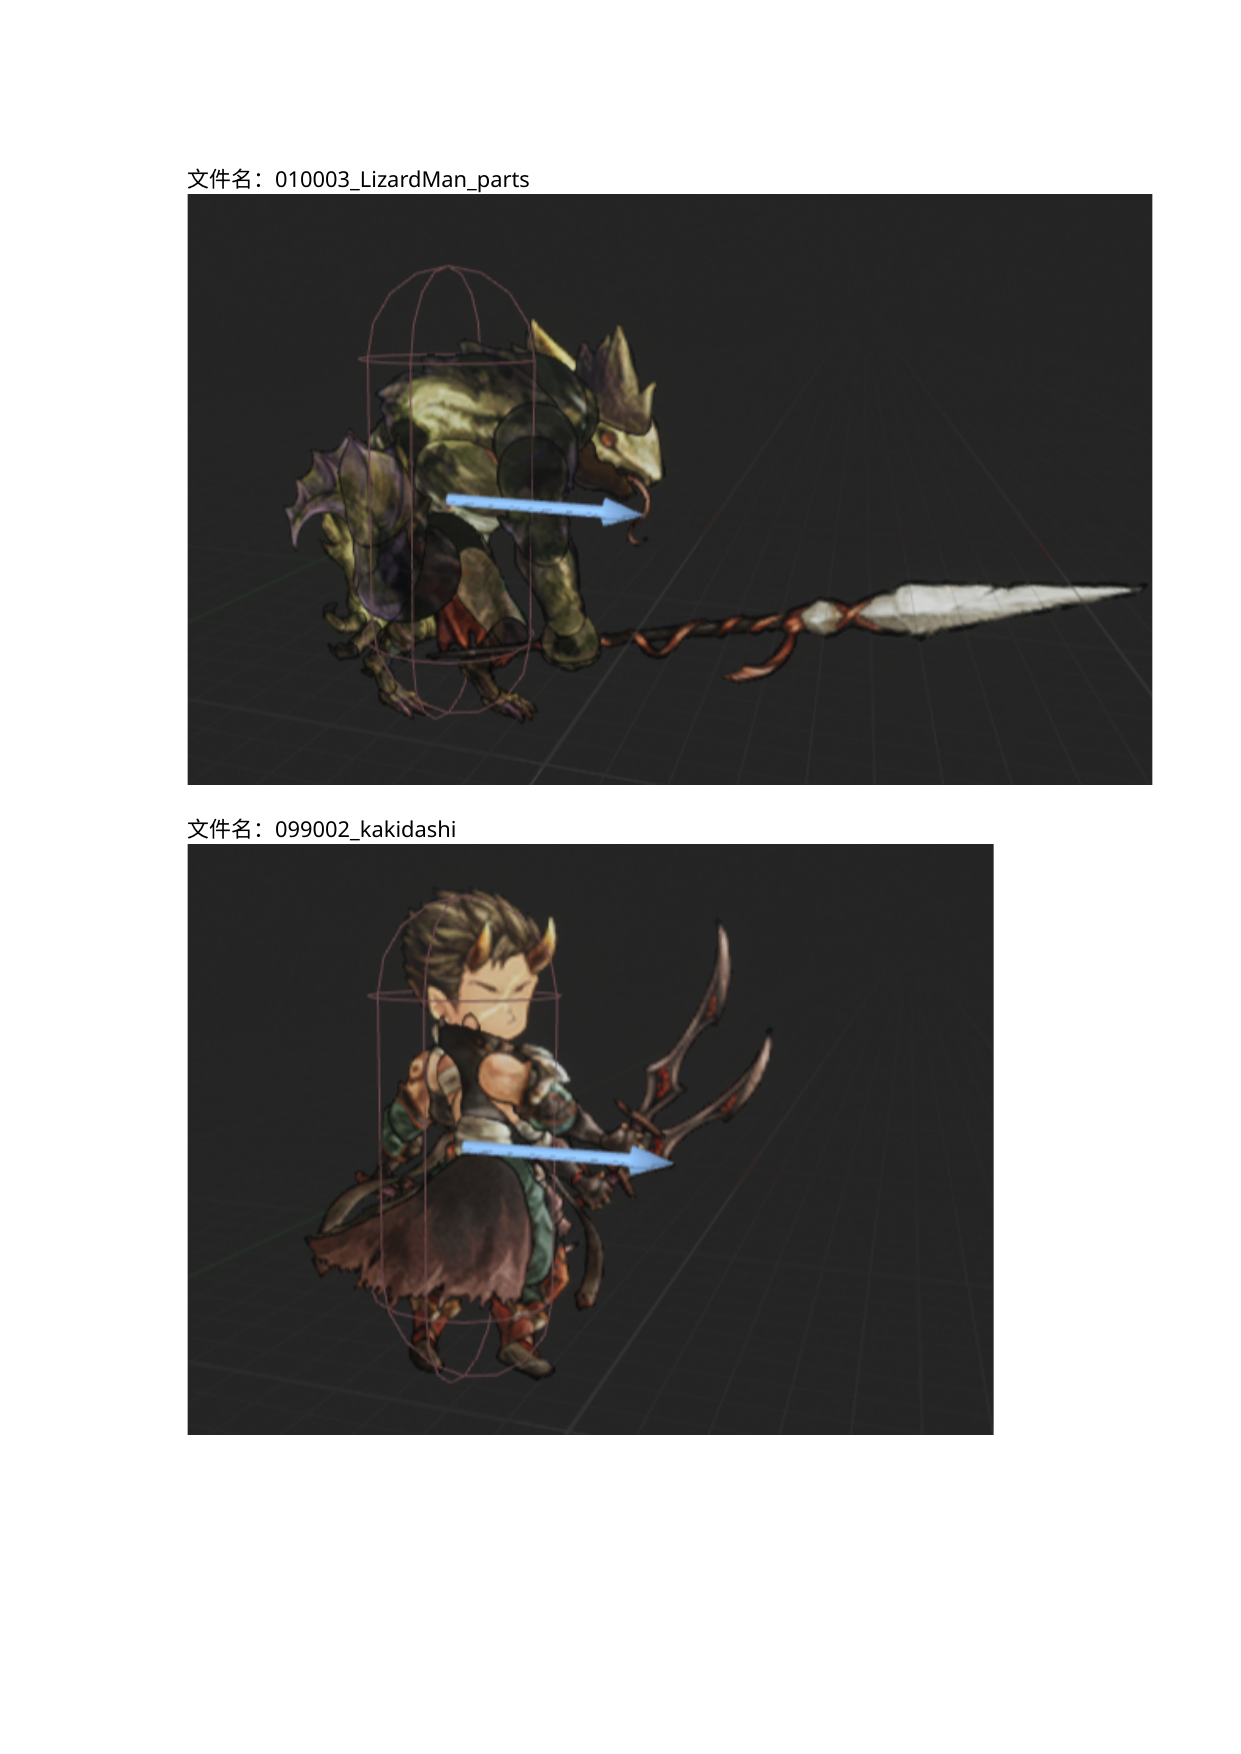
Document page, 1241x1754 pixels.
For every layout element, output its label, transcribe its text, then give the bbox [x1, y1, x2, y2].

text 文件名：099002_kakidashi [187, 812, 1053, 844]
picture [187, 844, 994, 1435]
text 文件名：010003_LizardMan_parts [187, 162, 1053, 194]
picture [187, 194, 1153, 785]
